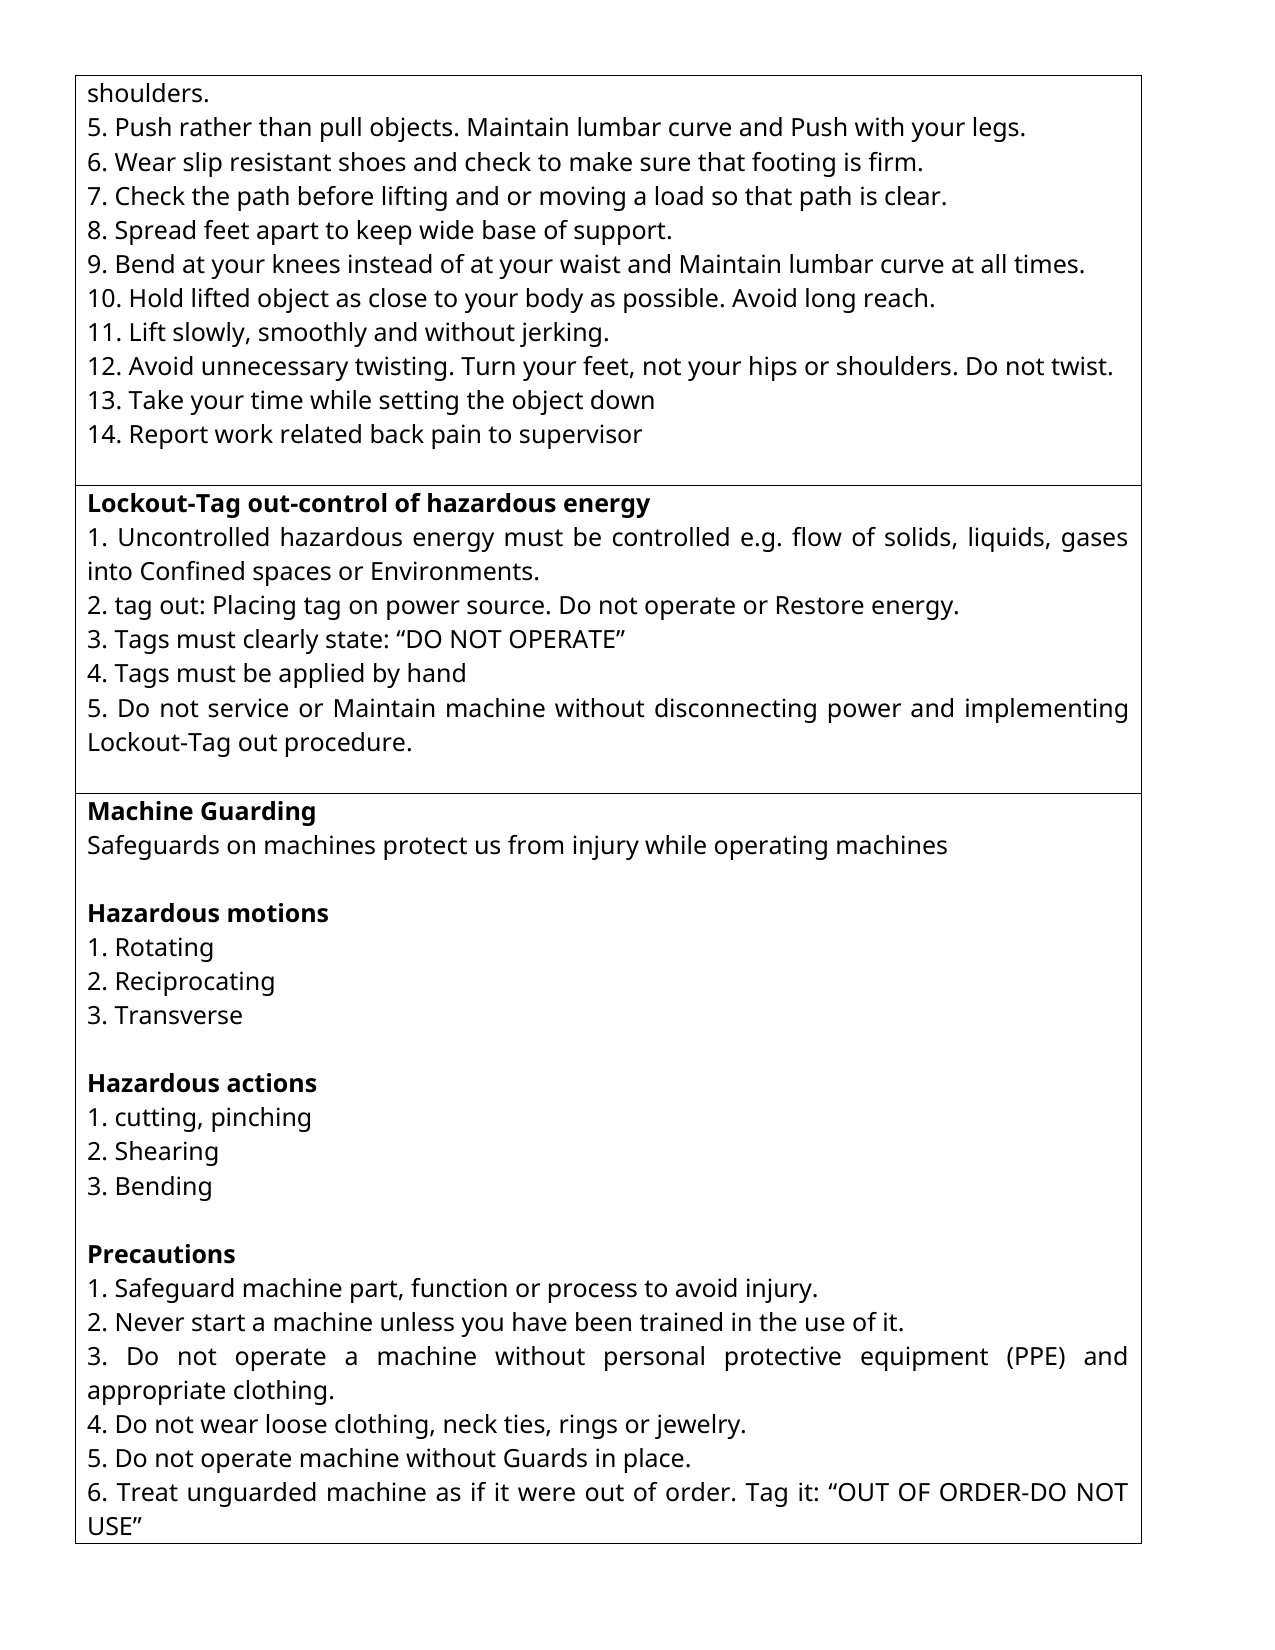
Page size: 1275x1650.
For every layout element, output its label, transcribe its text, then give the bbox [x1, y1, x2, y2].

table_cell Lockout-Tag out-control of hazardous energy 1. Uncontrolled hazardous energy must be controlled e.g. flow of solids, liquids, gases into Confined spaces or Environments. 2. tag out: Placing tag on power source. Do not operate or Restore energy. 3. Tags must clearly state: “DO NOT OPERATE” 4. Tags must be applied by hand 5. Do not service or Maintain machine without disconnecting power and implementing Lockout-Tag out procedure. [76, 486, 1141, 792]
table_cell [76, 76, 1141, 485]
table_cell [76, 794, 1141, 1543]
